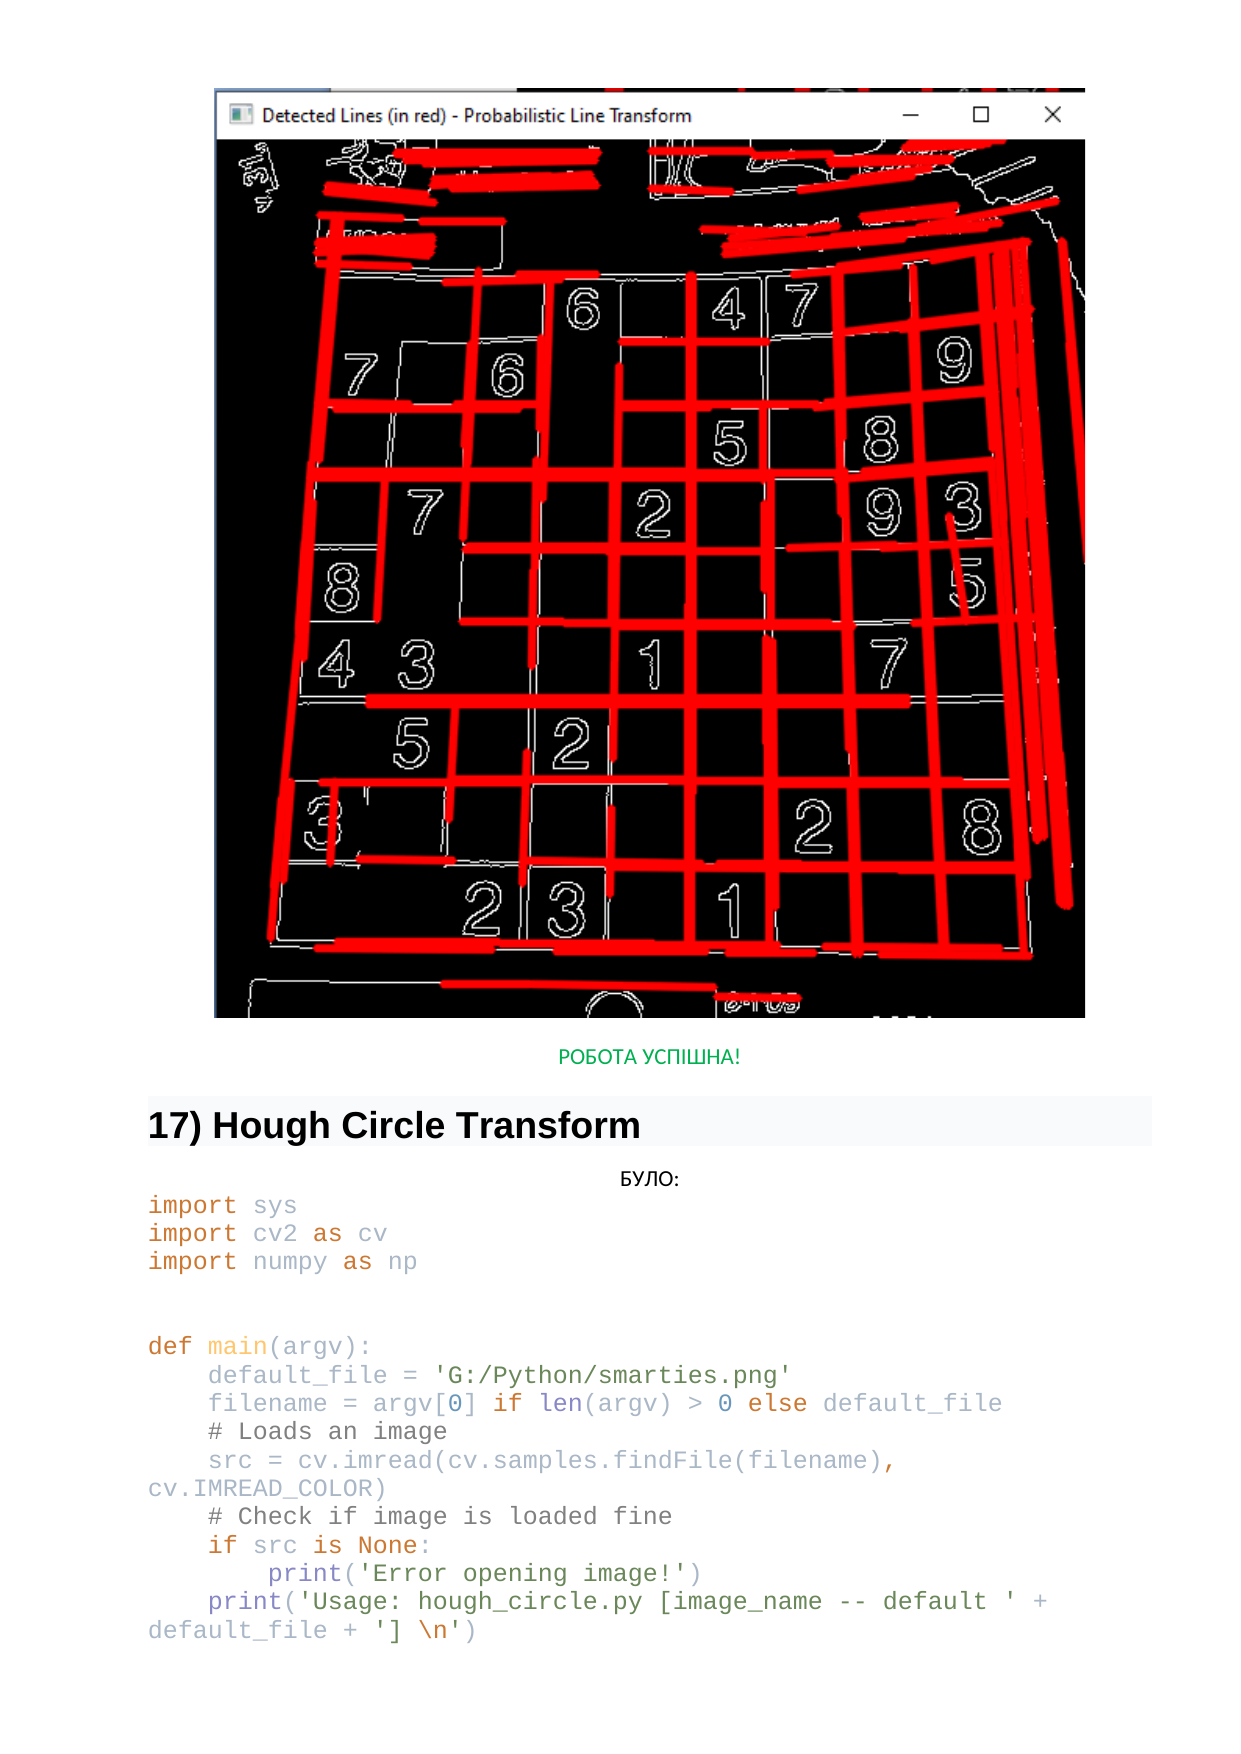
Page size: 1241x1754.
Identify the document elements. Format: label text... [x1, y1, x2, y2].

text 17) Hough Circle Transform [148, 1096, 1152, 1146]
picture [214, 88, 1086, 1018]
text РОБОТА УСПІШНА! [148, 1042, 1152, 1071]
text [148, 1192, 1152, 1646]
text БУЛО: [148, 1164, 1152, 1192]
